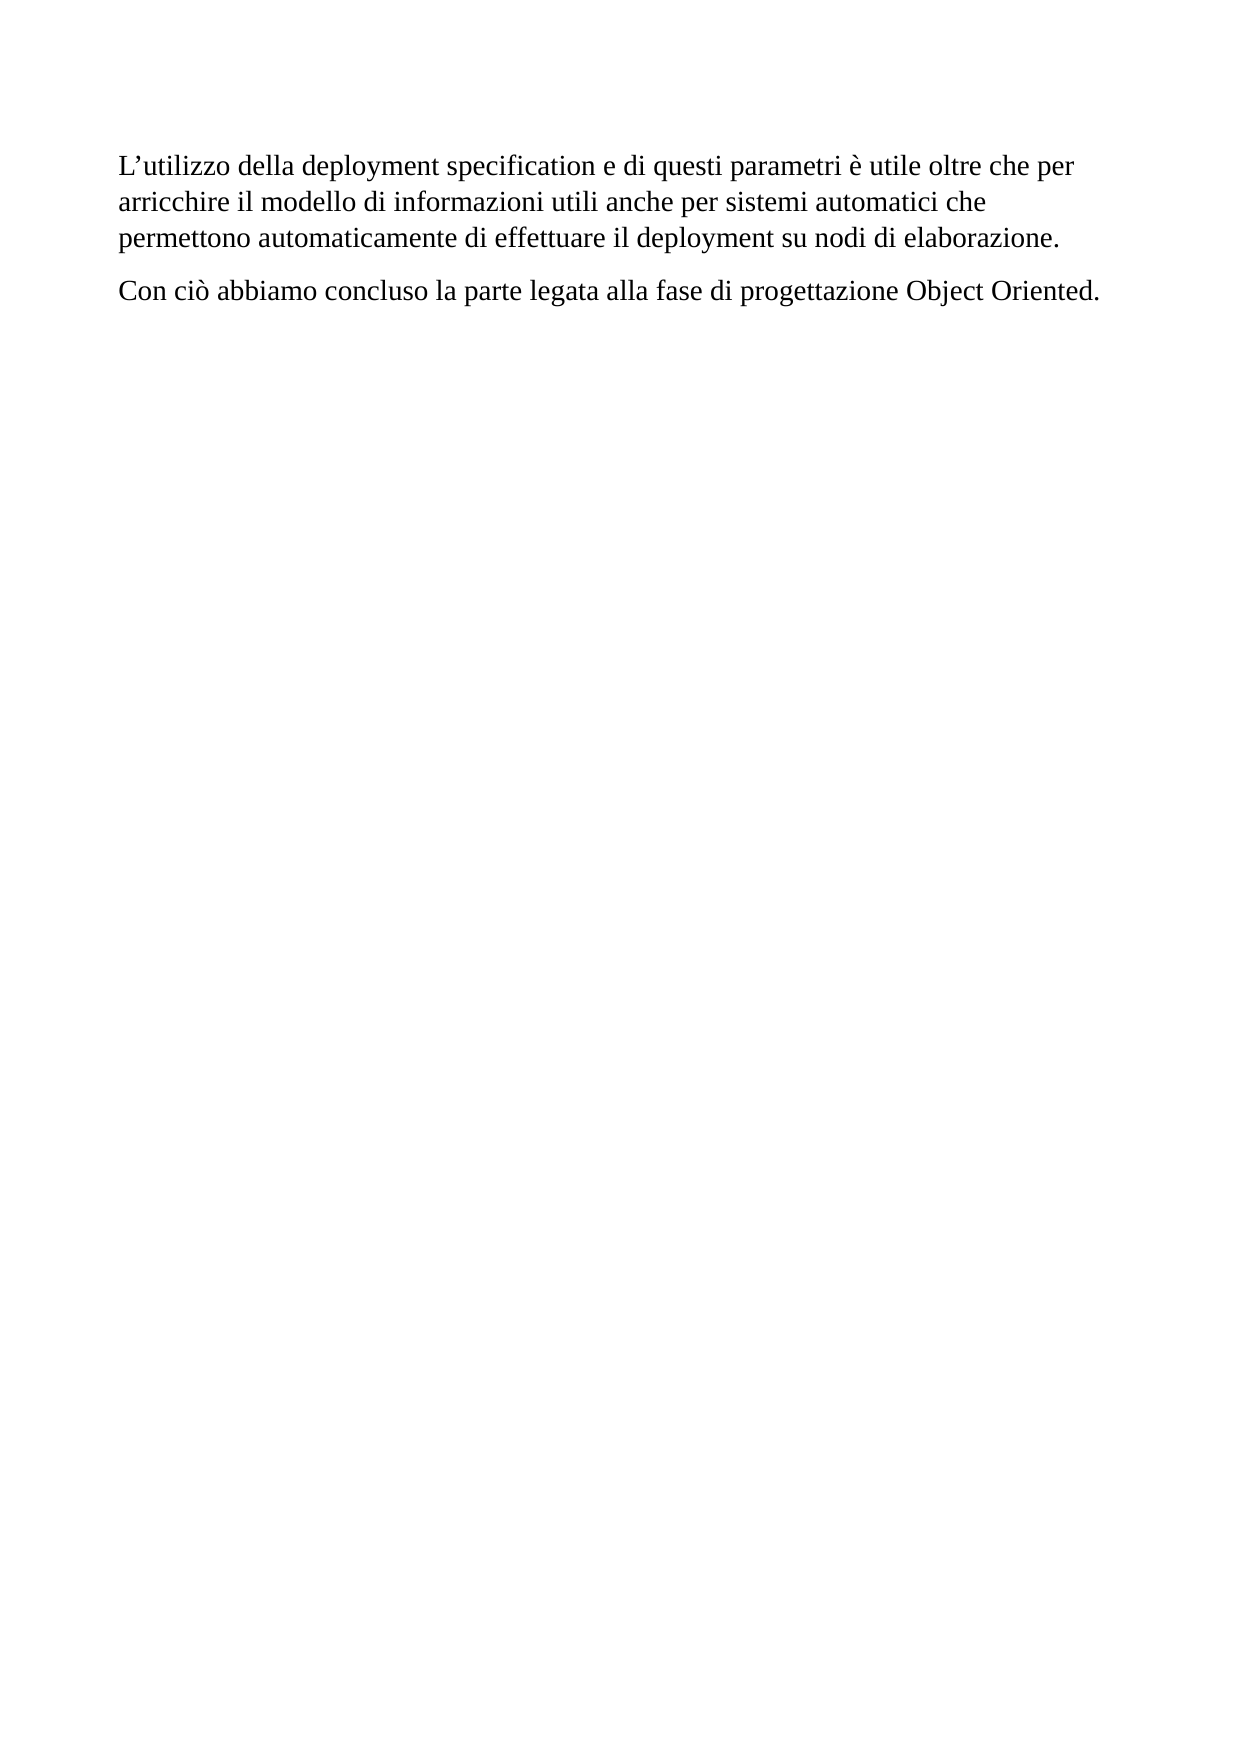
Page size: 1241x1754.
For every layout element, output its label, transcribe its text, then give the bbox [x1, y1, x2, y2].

text Con ciò abbiamo concluso la parte legata alla fase di progettazione Object Oriented. [118, 273, 1122, 337]
text L’utilizzo della deployment specification e di questi parametri è utile oltre che per arricchire il modello di informazioni utili anche per sistemi automatici che permettono automaticamente di effettuare il deployment su nodi di elaborazione. [118, 148, 1122, 253]
